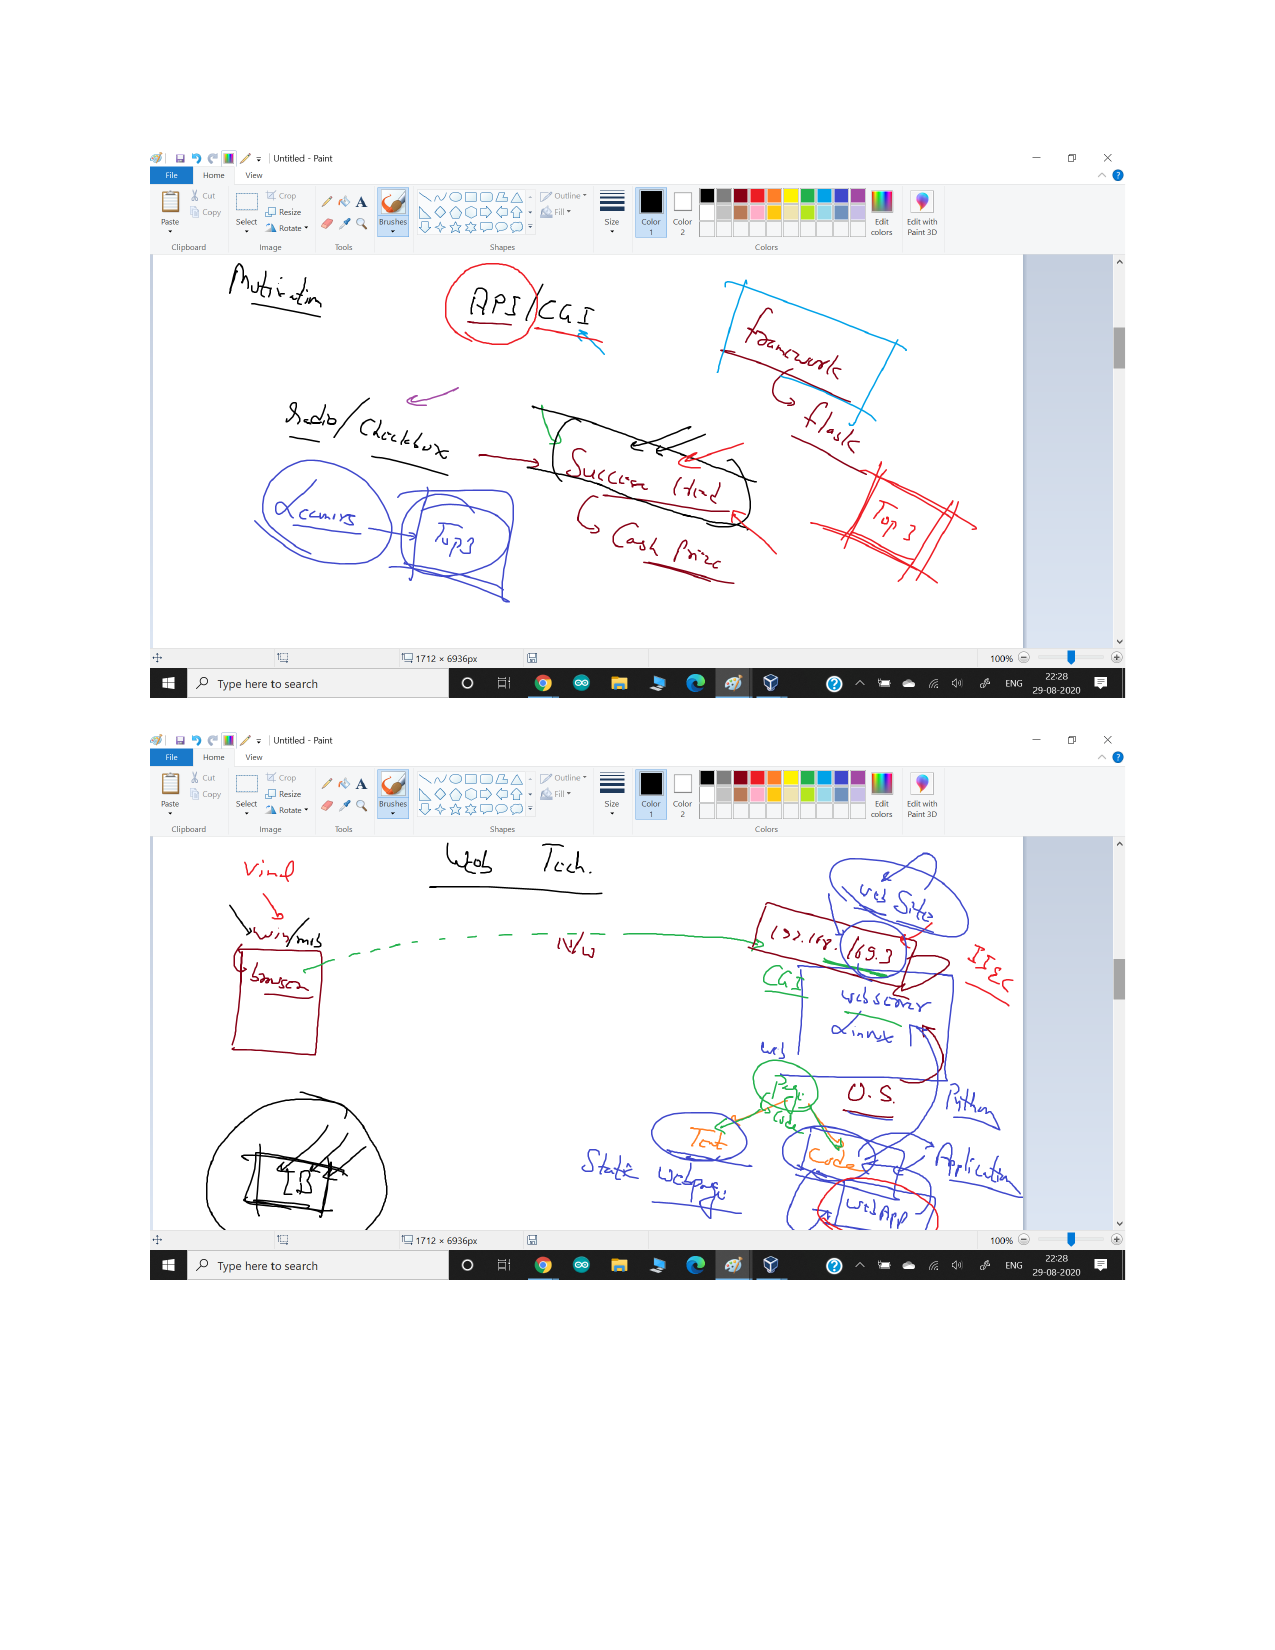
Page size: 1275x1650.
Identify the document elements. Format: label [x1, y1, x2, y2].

picture [150, 732, 1125, 1280]
picture [150, 150, 1125, 698]
